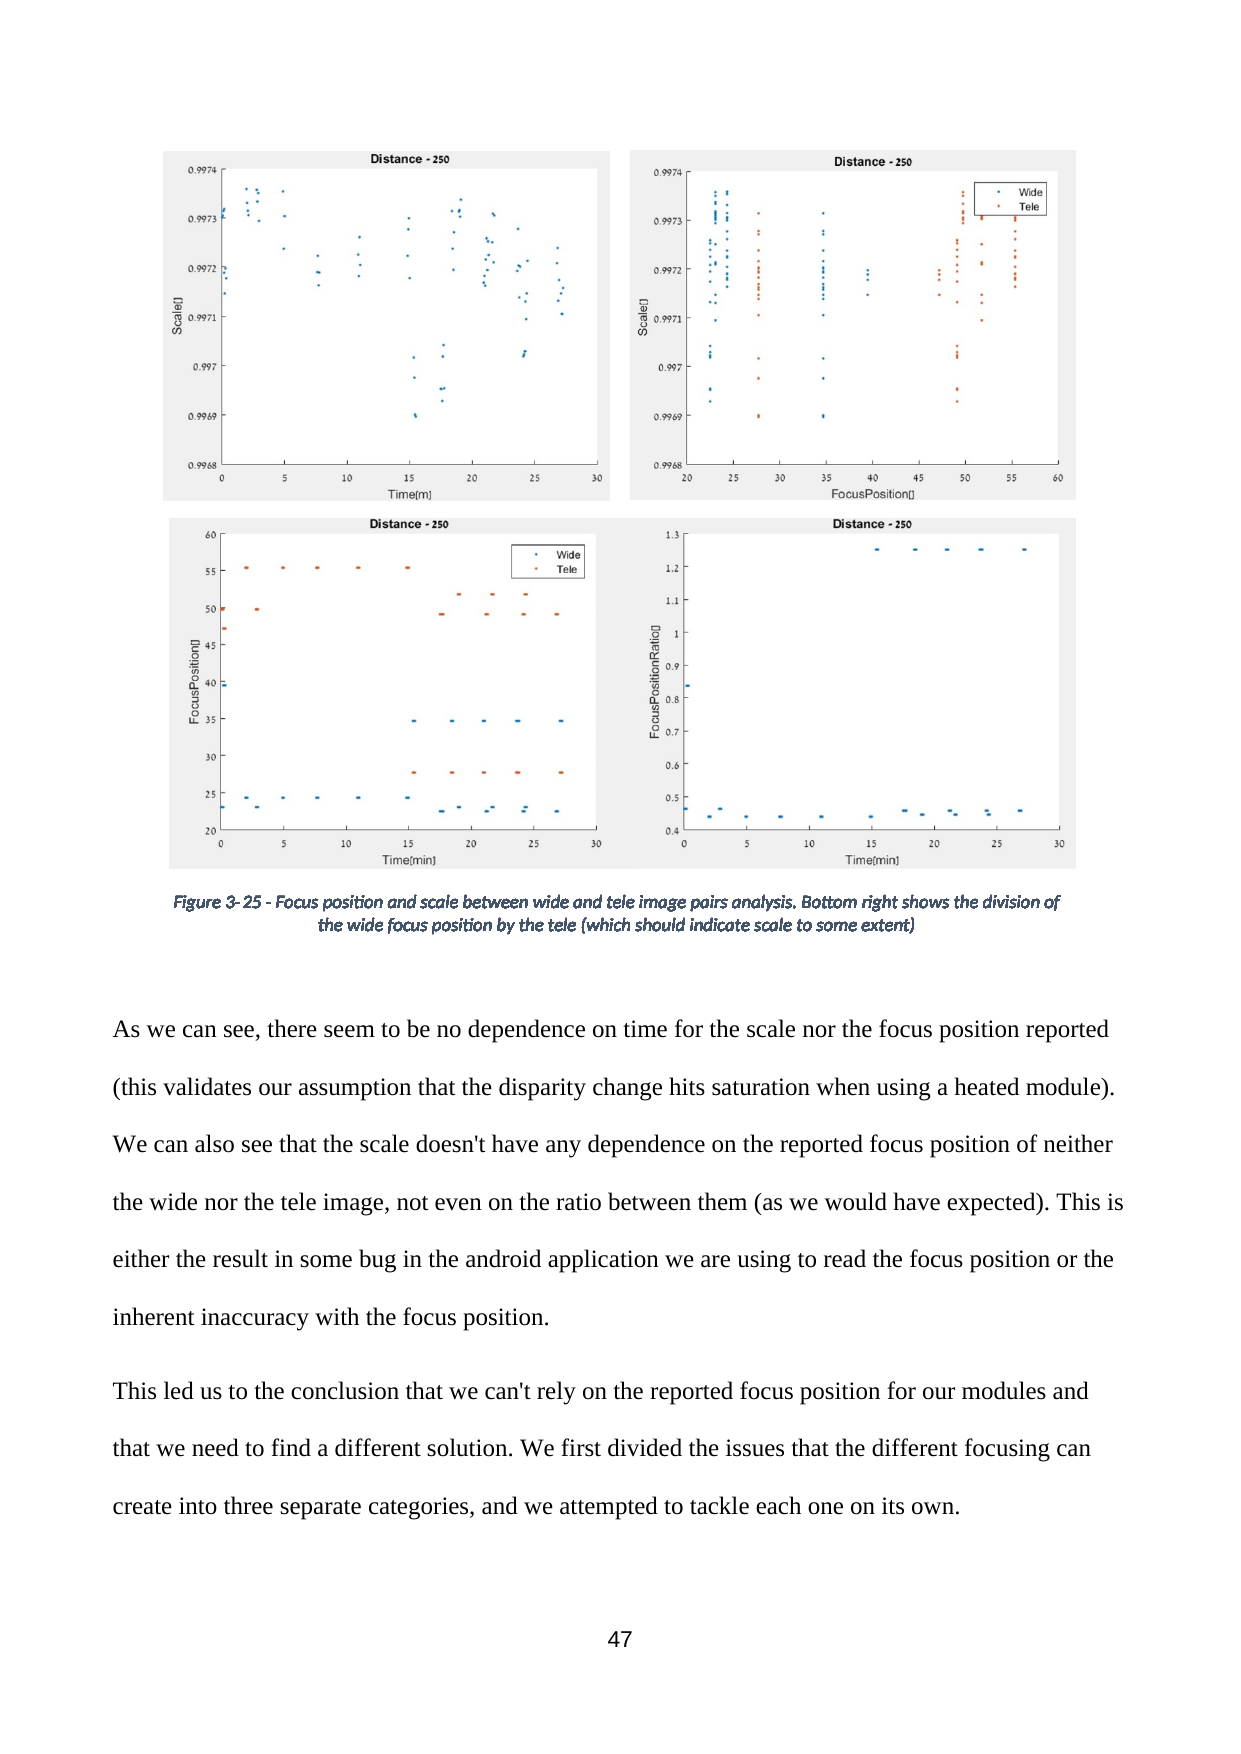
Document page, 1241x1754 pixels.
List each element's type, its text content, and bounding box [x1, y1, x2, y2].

text This led us to the conclusion that we can't rely on the reported focus position for our modules and that we need to find a different solution. We first divided the issues that the different focusing can create into three separate categories, and we attempted to tackle each one on its own. [112, 1376, 1128, 1520]
text As we can see, there seem to be no dependence on time for the scale nor the focus position reported (this validates our assumption that the disparity change hits saturation when using a heated module). We can also see that the scale doesn't have any dependence on the reported focus position of neither the wide nor the tele image, not even on the ratio between them (as we would have expected). This is either the result in some bug in the android application we are using to read the focus position or the inherent inaccuracy with the focus position. [112, 1014, 1128, 1331]
picture [163, 151, 610, 501]
picture [169, 518, 1076, 869]
picture [629, 150, 1077, 500]
